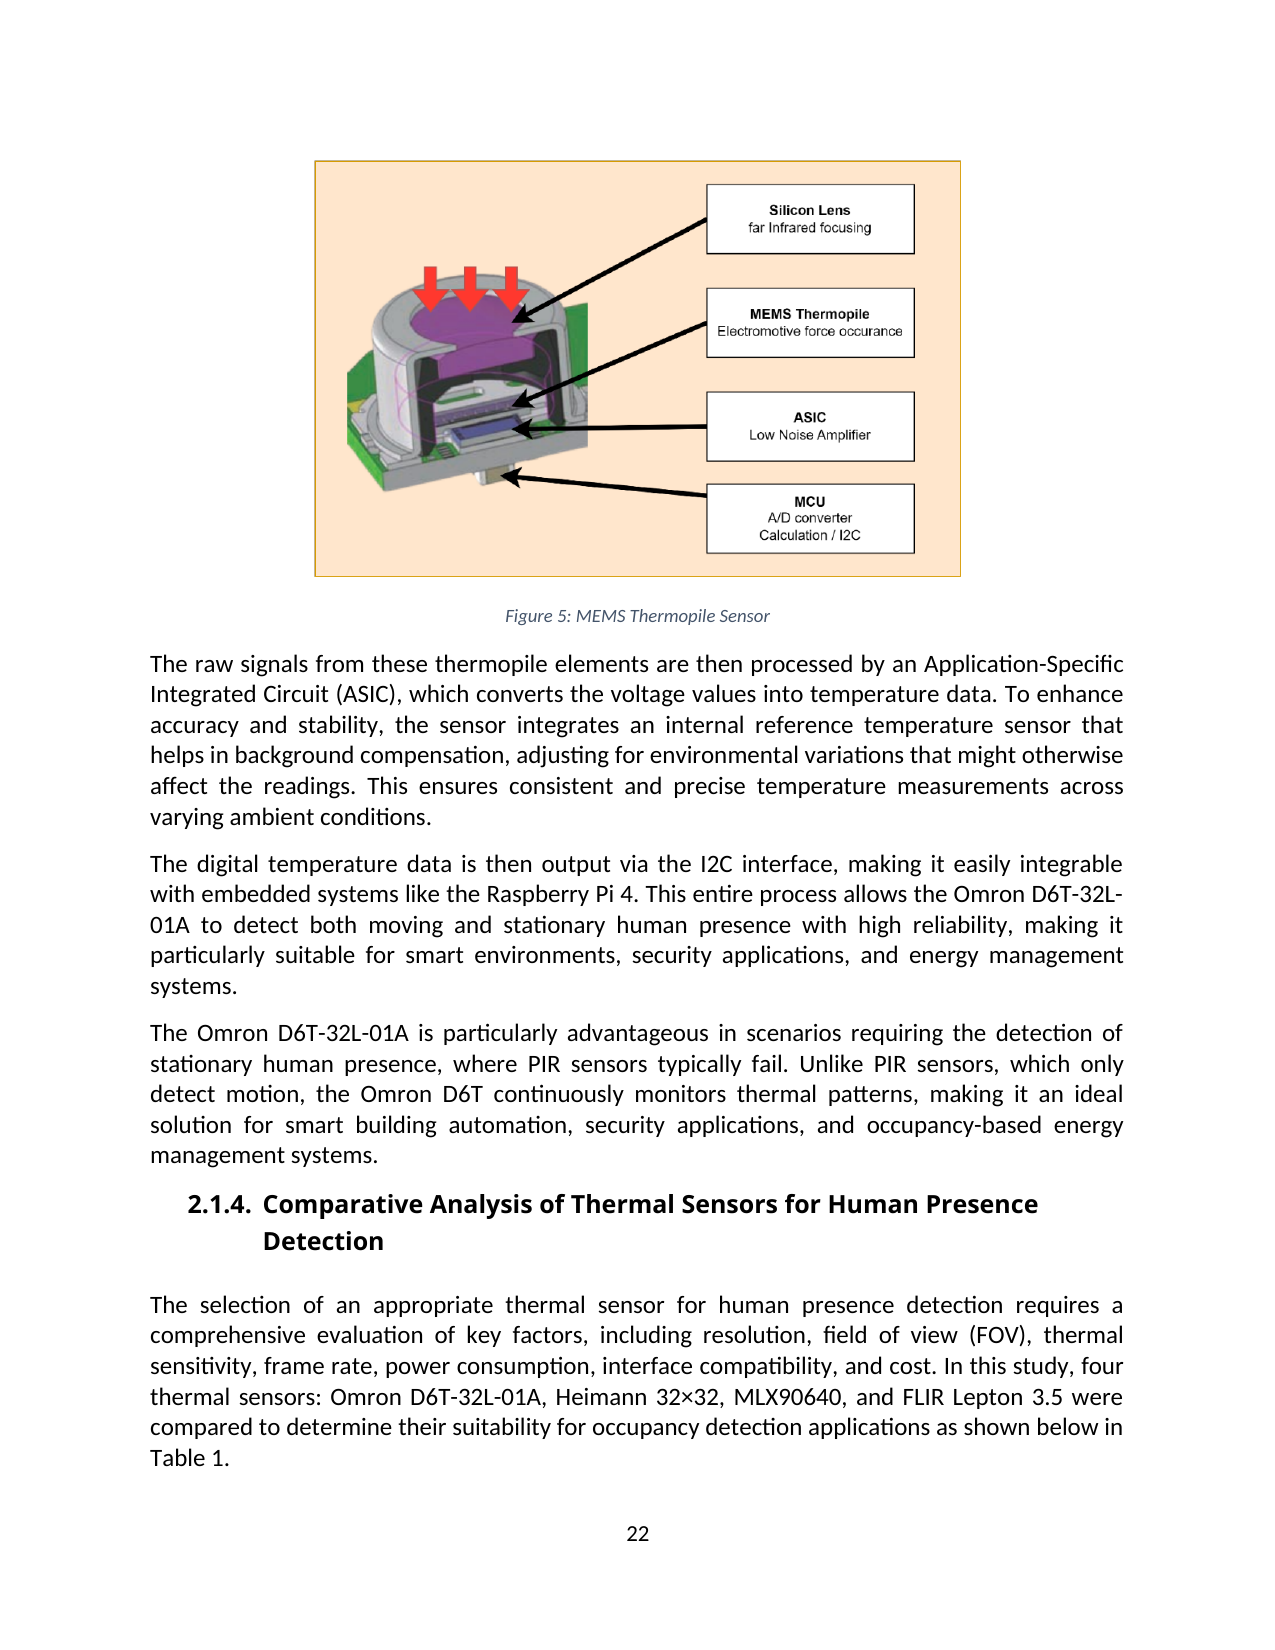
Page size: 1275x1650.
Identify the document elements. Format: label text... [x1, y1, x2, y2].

text The Omron D6T-32L-01A is particularly advantageous in scenarios requiring the detection of stationary human presence, where PIR sensors typically fail. Unlike PIR sensors, which only detect motion, the Omron D6T continuously monitors thermal patterns, making it an ideal solution for smart building automation, security applications, and occupancy-based energy management systems. [150, 1017, 1125, 1170]
picture [303, 150, 972, 588]
text The digital temperature data is then output via the I2C interface, making it easily integrable with embedded systems like the Raspberry Pi 4. This entire process allows the Omron D6T-32L-01A to detect both moving and stationary human presence with high reliability, making it particularly suitable for smart environments, security applications, and energy management systems. [150, 848, 1125, 1001]
text Figure 5: MEMS Thermopile Sensor [150, 604, 1125, 627]
subtitle Comparative Analysis of Thermal Sensors for Human Presence Detection [187, 1186, 1125, 1257]
text The selection of an appropriate thermal sensor for human presence detection requires a comprehensive evaluation of key factors, including resolution, field of view (FOV), thermal sensitivity, frame rate, power consumption, interface compatibility, and cost. In this study, four thermal sensors: Omron D6T-32L-01A, Heimann 32×32, MLX90640, and FLIR Lepton 3.5 were compared to determine their suitability for occupancy detection applications as shown below in Table 1. [150, 1289, 1125, 1472]
text The raw signals from these thermopile elements are then processed by an Application-Specific Integrated Circuit (ASIC), which converts the voltage values into temperature data. To enhance accuracy and stability, the sensor integrates an internal reference temperature sensor that helps in background compensation, adjusting for environmental variations that might otherwise affect the readings. This ensures consistent and precise temperature measurements across varying ambient conditions. [150, 648, 1125, 831]
